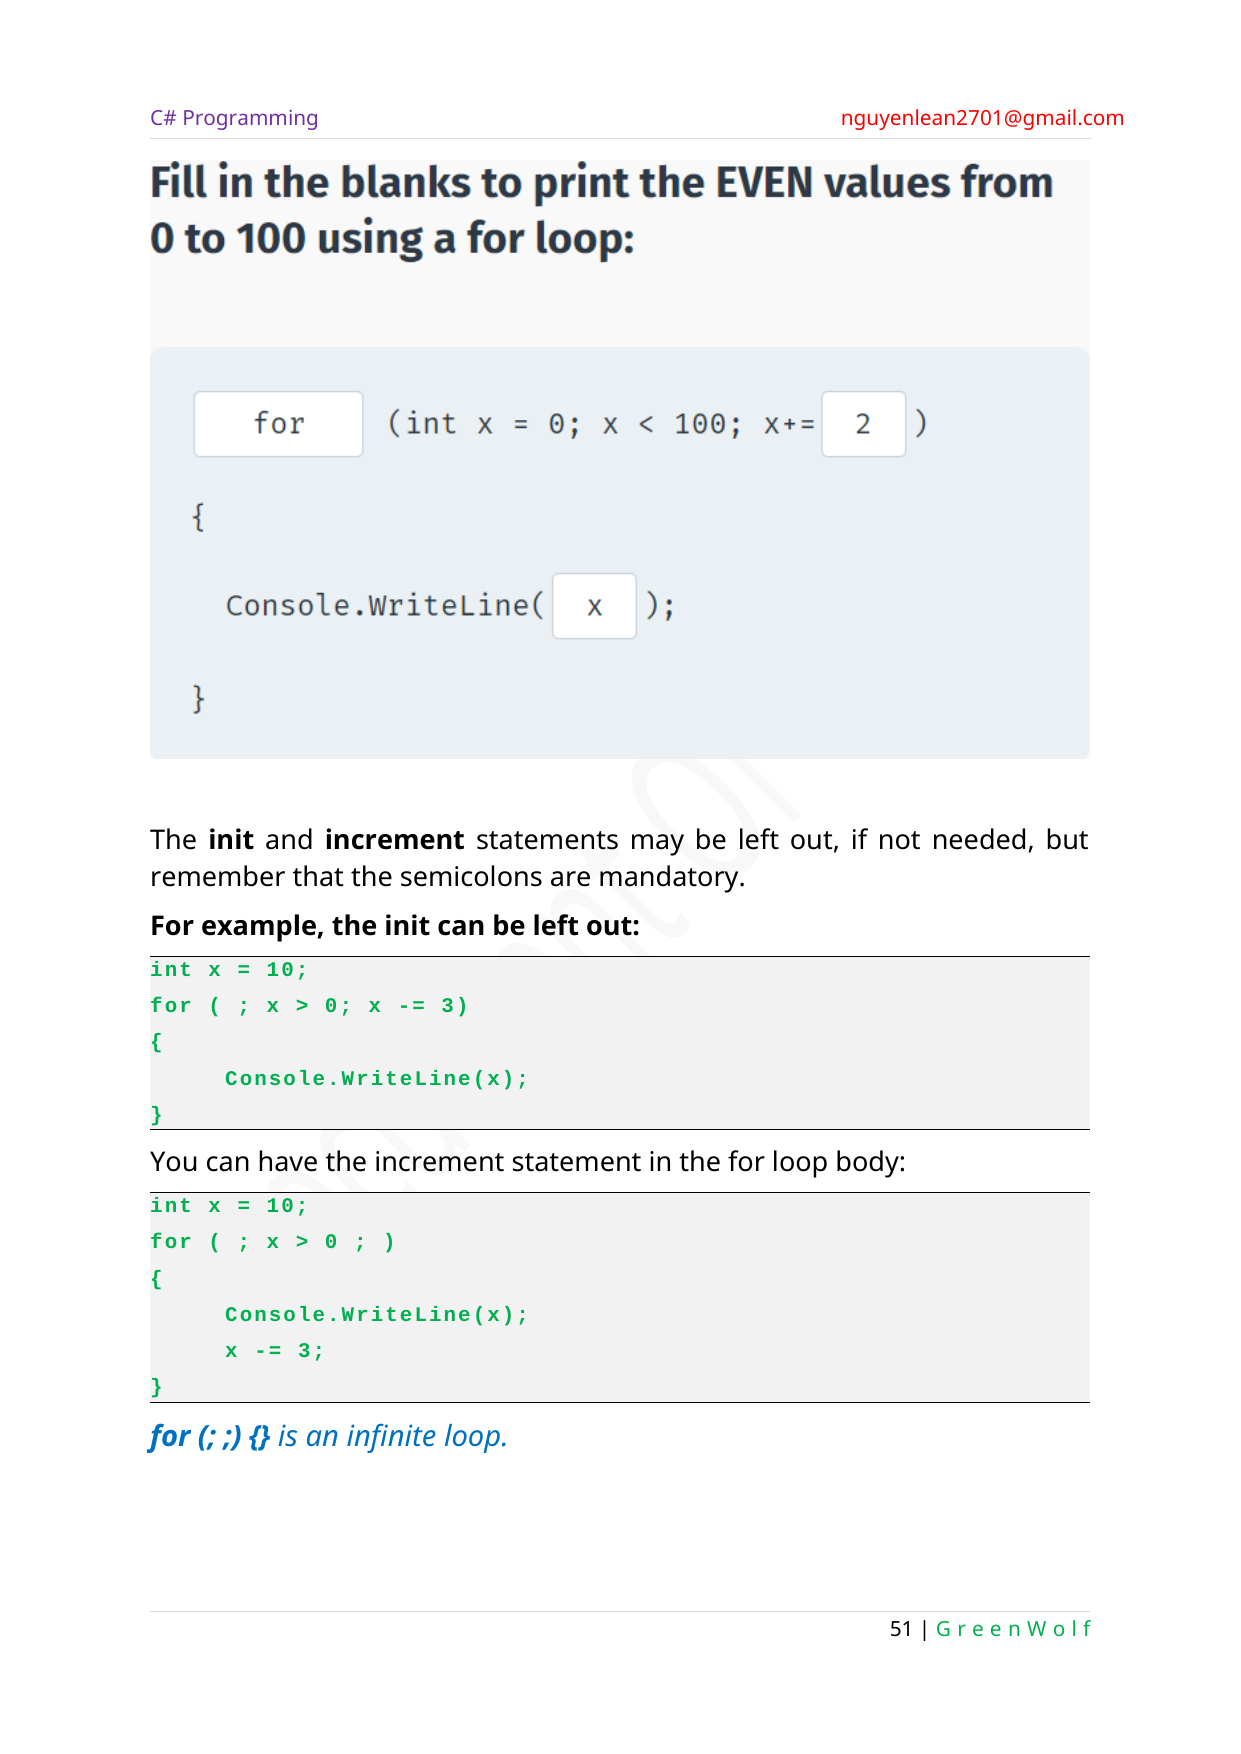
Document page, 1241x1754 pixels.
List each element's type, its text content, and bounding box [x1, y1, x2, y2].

text You can have the increment statement in the for loop body: [150, 1143, 1090, 1180]
text for ( ; x > 0 ; ) [150, 1228, 1090, 1255]
text { [150, 1028, 1090, 1055]
text The init and increment statements may be left out, if not needed, but remember that the semicolons are mandatory. [150, 820, 1090, 894]
text Console.WriteLine(x); [150, 1064, 1090, 1091]
text { [150, 1264, 1090, 1291]
text for (; ;) {} is an infinite loop. [150, 1415, 1090, 1455]
text } [150, 1101, 1090, 1129]
text } [150, 1373, 1090, 1402]
text int x = 10; [150, 957, 1090, 983]
text int x = 10; [150, 1193, 1090, 1219]
text for ( ; x > 0; x -= 3) [150, 992, 1090, 1019]
picture [150, 160, 1091, 759]
text For example, the init can be left out: [150, 907, 1090, 943]
text Console.WriteLine(x); [150, 1301, 1090, 1327]
text x -= 3; [150, 1337, 1090, 1364]
